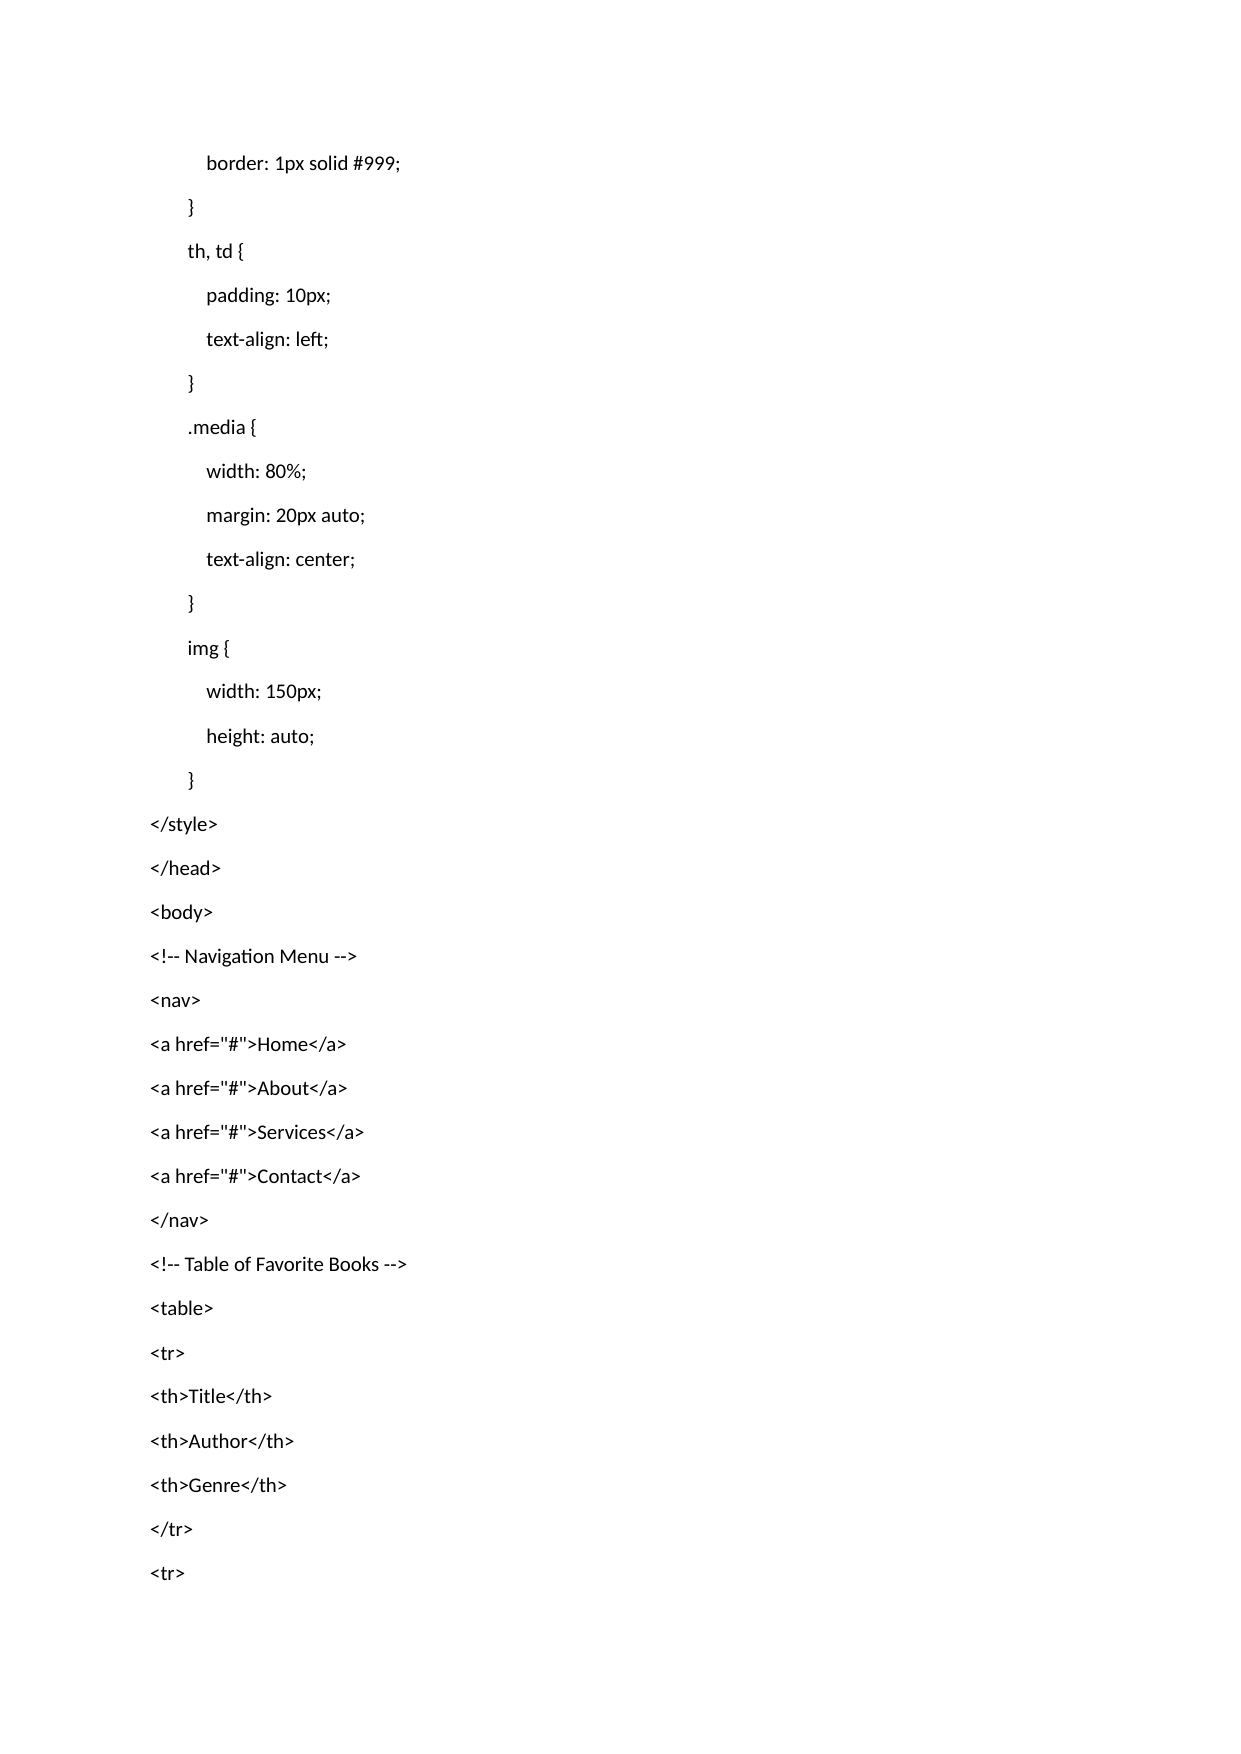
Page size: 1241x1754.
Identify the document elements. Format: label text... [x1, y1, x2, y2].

text text-align: left; [150, 326, 1090, 352]
text <th>Title</th> [150, 1384, 1090, 1409]
text width: 80%; [150, 458, 1090, 484]
text padding: 10px; [150, 282, 1090, 308]
text <body> [150, 899, 1090, 924]
text th, td { [150, 238, 1090, 263]
text <a href="#">Contact</a> [150, 1163, 1090, 1189]
text </head> [150, 855, 1090, 880]
text </style> [150, 811, 1090, 836]
text </tr> [150, 1516, 1090, 1541]
text height: auto; [150, 723, 1090, 748]
text width: 150px; [150, 679, 1090, 704]
text <!-- Navigation Menu --> [150, 943, 1090, 968]
text text-align: center; [150, 547, 1090, 572]
text } [150, 370, 1090, 396]
text </nav> [150, 1207, 1090, 1233]
text } [150, 194, 1090, 219]
text <!-- Table of Favorite Books --> [150, 1252, 1090, 1277]
text <th>Author</th> [150, 1428, 1090, 1453]
text <nav> [150, 987, 1090, 1013]
text margin: 20px auto; [150, 502, 1090, 528]
text <tr> [150, 1340, 1090, 1365]
text <a href="#">Services</a> [150, 1119, 1090, 1145]
text <a href="#">About</a> [150, 1075, 1090, 1101]
text } [150, 591, 1090, 616]
text <th>Genre</th> [150, 1472, 1090, 1497]
text <table> [150, 1296, 1090, 1321]
text img { [150, 635, 1090, 660]
text .media { [150, 414, 1090, 440]
text } [150, 767, 1090, 792]
text border: 1px solid #999; [150, 150, 1090, 175]
text <tr> [150, 1560, 1090, 1585]
text <a href="#">Home</a> [150, 1031, 1090, 1057]
